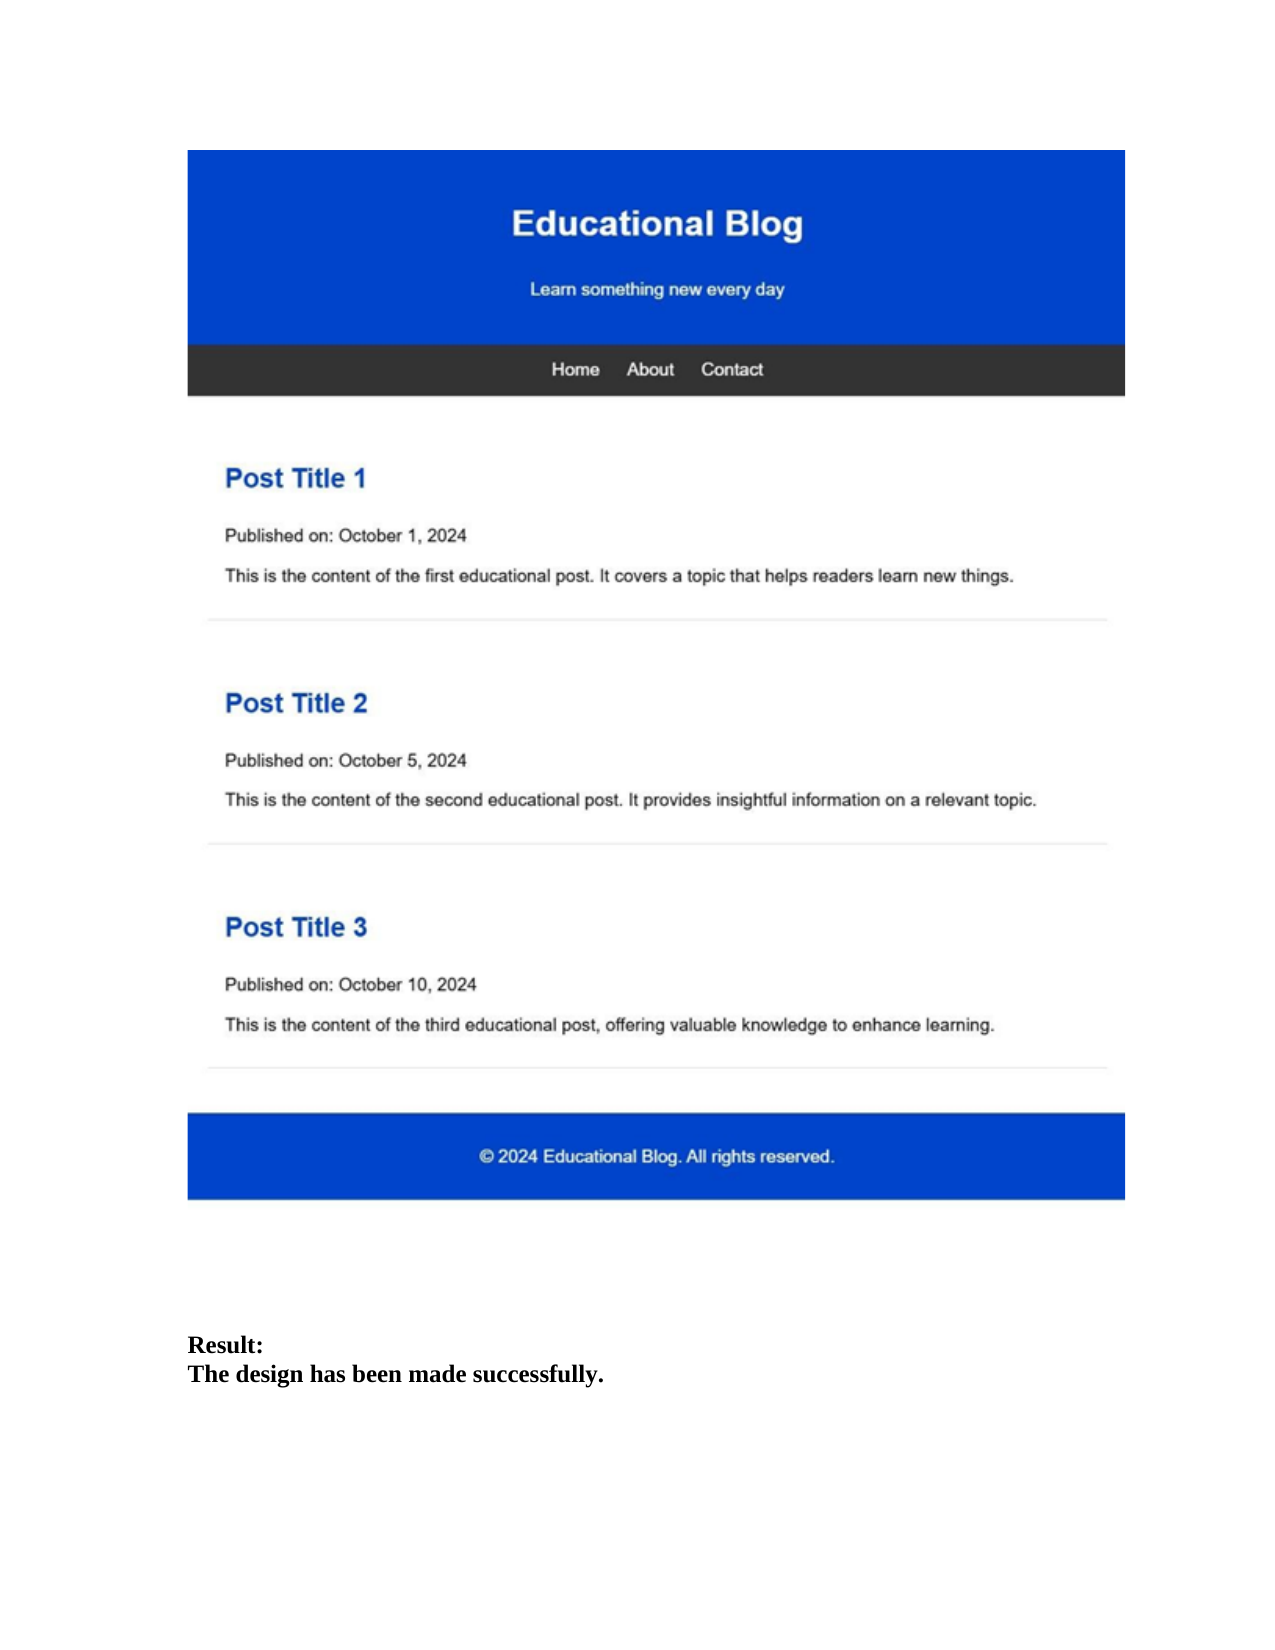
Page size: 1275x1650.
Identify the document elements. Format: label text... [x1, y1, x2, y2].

text The design has been made successfully. [187, 1359, 1125, 1388]
picture [187, 150, 1125, 1216]
text Result: [187, 1331, 1125, 1359]
